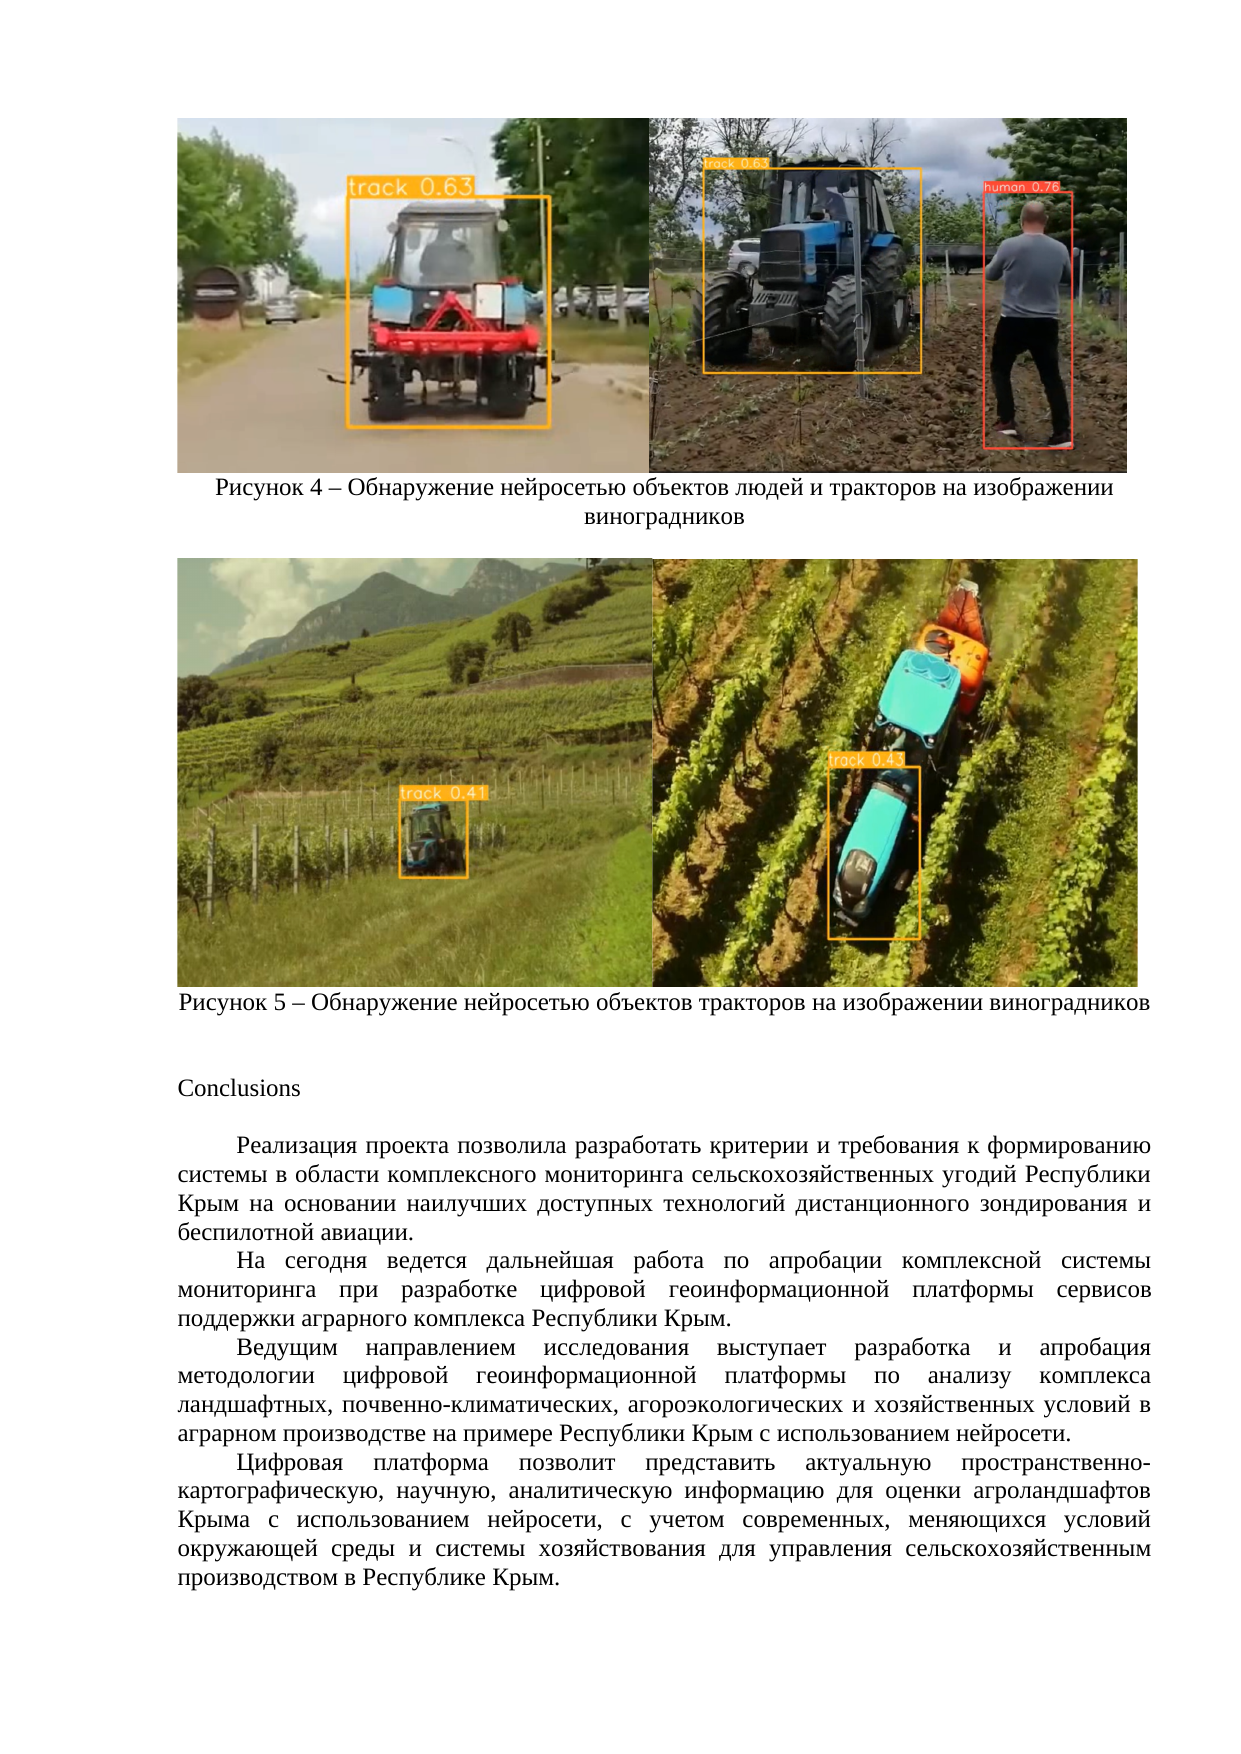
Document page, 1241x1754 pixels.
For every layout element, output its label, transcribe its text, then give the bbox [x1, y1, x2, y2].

text На сегодня ведется дальнейшая работа по апробации комплексной системы мониторинга при разработке цифровой геоинформационной платформы сервисов поддержки аграрного комплекса Республики Крым. [177, 1245, 1152, 1332]
text Ведущим направлением исследования выступает разработка и апробация методологии цифровой геоинформационной платформы по анализу комплекса ландшафтных, почвенно-климатических, агороэкологических и хозяйственных условий в аграрном производстве на примере Республики Крым с использованием нейросети. [177, 1332, 1152, 1447]
text Реализация проекта позволила разработать критерии и требования к формированию системы в области комплексного мониторинга сельскохозяйственных угодий Республики Крым на основании наилучших доступных технологий дистанционного зондирования и беспилотной авиации. [177, 1130, 1152, 1245]
text Рисунок 5 – Обнаружение нейросетью объектов тракторов на изображении виноградников [177, 987, 1152, 1015]
text Цифровая платформа позволит представить актуальную пространственно-картографическую, научную, аналитическую информацию для оценки агроландшафтов Крыма с использованием нейросети, с учетом современных, меняющихся условий окружающей среды и системы хозяйствования для управления сельскохозяйственным производством в Республике Крым. [177, 1447, 1152, 1590]
picture [177, 558, 1138, 987]
picture [177, 118, 1127, 473]
text Рисунок 4 – Обнаружение нейросетью объектов людей и тракторов на изображении виноградников [177, 472, 1152, 530]
text Conclusions [177, 1073, 1152, 1102]
